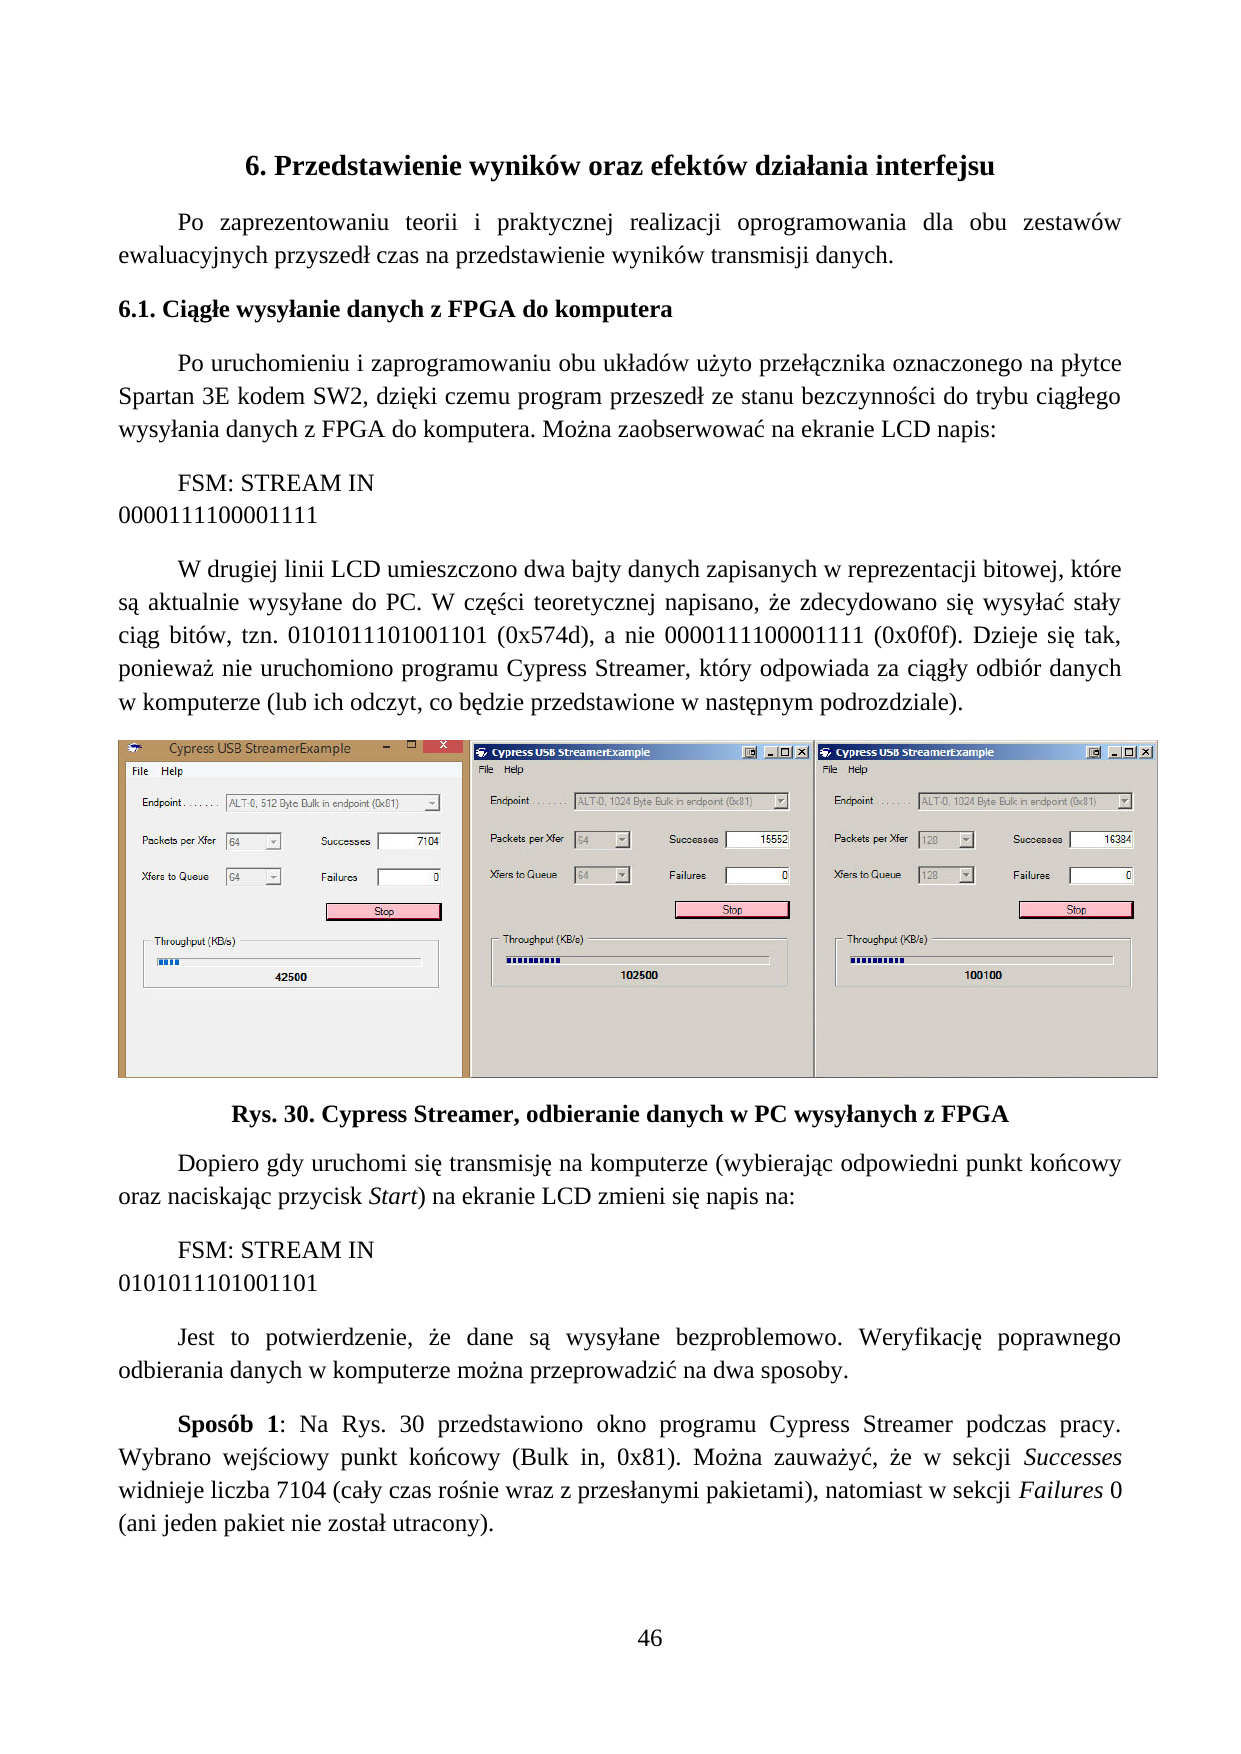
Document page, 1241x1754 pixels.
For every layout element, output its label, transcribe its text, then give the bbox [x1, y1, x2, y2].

text FSM: STREAM IN 0101011101001101 [118, 1235, 1122, 1297]
text Jest to potwierdzenie, że dane są wysyłane bezproblemowo. Weryfikację poprawnego odbierania danych w komputerze można przeprowadzić na dwa sposoby. [118, 1322, 1122, 1384]
subtitle 6. Przedstawienie wyników oraz efektów działania interfejsu [118, 148, 1122, 181]
text W drugiej linii LCD umieszczono dwa bajty danych zapisanych w reprezentacji bitowej, które są aktualnie wysyłane do PC. W części teoretycznej napisano, że zdecydowano się wysyłać stały ciąg bitów, tzn. 0101011101001101 (0x574d), a nie 0000111100001111 (0x0f0f). Dzieje się tak, ponieważ nie uruchomiono programu Cypress Streamer, który odpowiada za ciągły odbiór danych w komputerze (lub ich odczyt, co będzie przedstawione w następnym podrozdziale). [118, 554, 1122, 715]
text FSM: STREAM IN 0000111100001111 [118, 468, 1122, 529]
text Po uruchomieniu i zaprogramowaniu obu układów użyto przełącznika oznaczonego na płytce Spartan 3E kodem SW2, dzięki czemu program przeszedł ze stanu bezczynności do trybu ciągłego wysyłania danych z FPGA do komputera. Można zaobserwować na ekranie LCD napis: [118, 348, 1122, 442]
text Dopiero gdy uruchomi się transmisję na komputerze (wybierając odpowiedni punkt końcowy oraz naciskając przycisk Start) na ekranie LCD zmieni się napis na: [118, 1148, 1122, 1210]
subtitle 6.1. Ciągłe wysyłanie danych z FPGA do komputera [118, 294, 1122, 323]
text Po zaprezentowaniu teorii i praktycznej realizacji oprogramowania dla obu zestawów ewaluacyjnych przyszedł czas na przedstawienie wyników transmisji danych. [118, 207, 1122, 269]
text Sposób 1: Na Rys. 30 przedstawiono okno programu Cypress Streamer podczas pracy. Wybrano wejściowy punkt końcowy (Bulk in, 0x81). Można zauważyć, że w sekcji Successes widnieje liczba 7104 (cały czas rośnie wraz z przesłanymi pakietami), natomiast w sekcji Failures 0 (ani jeden pakiet nie został utracony). [118, 1409, 1122, 1537]
picture [118, 740, 1158, 1078]
